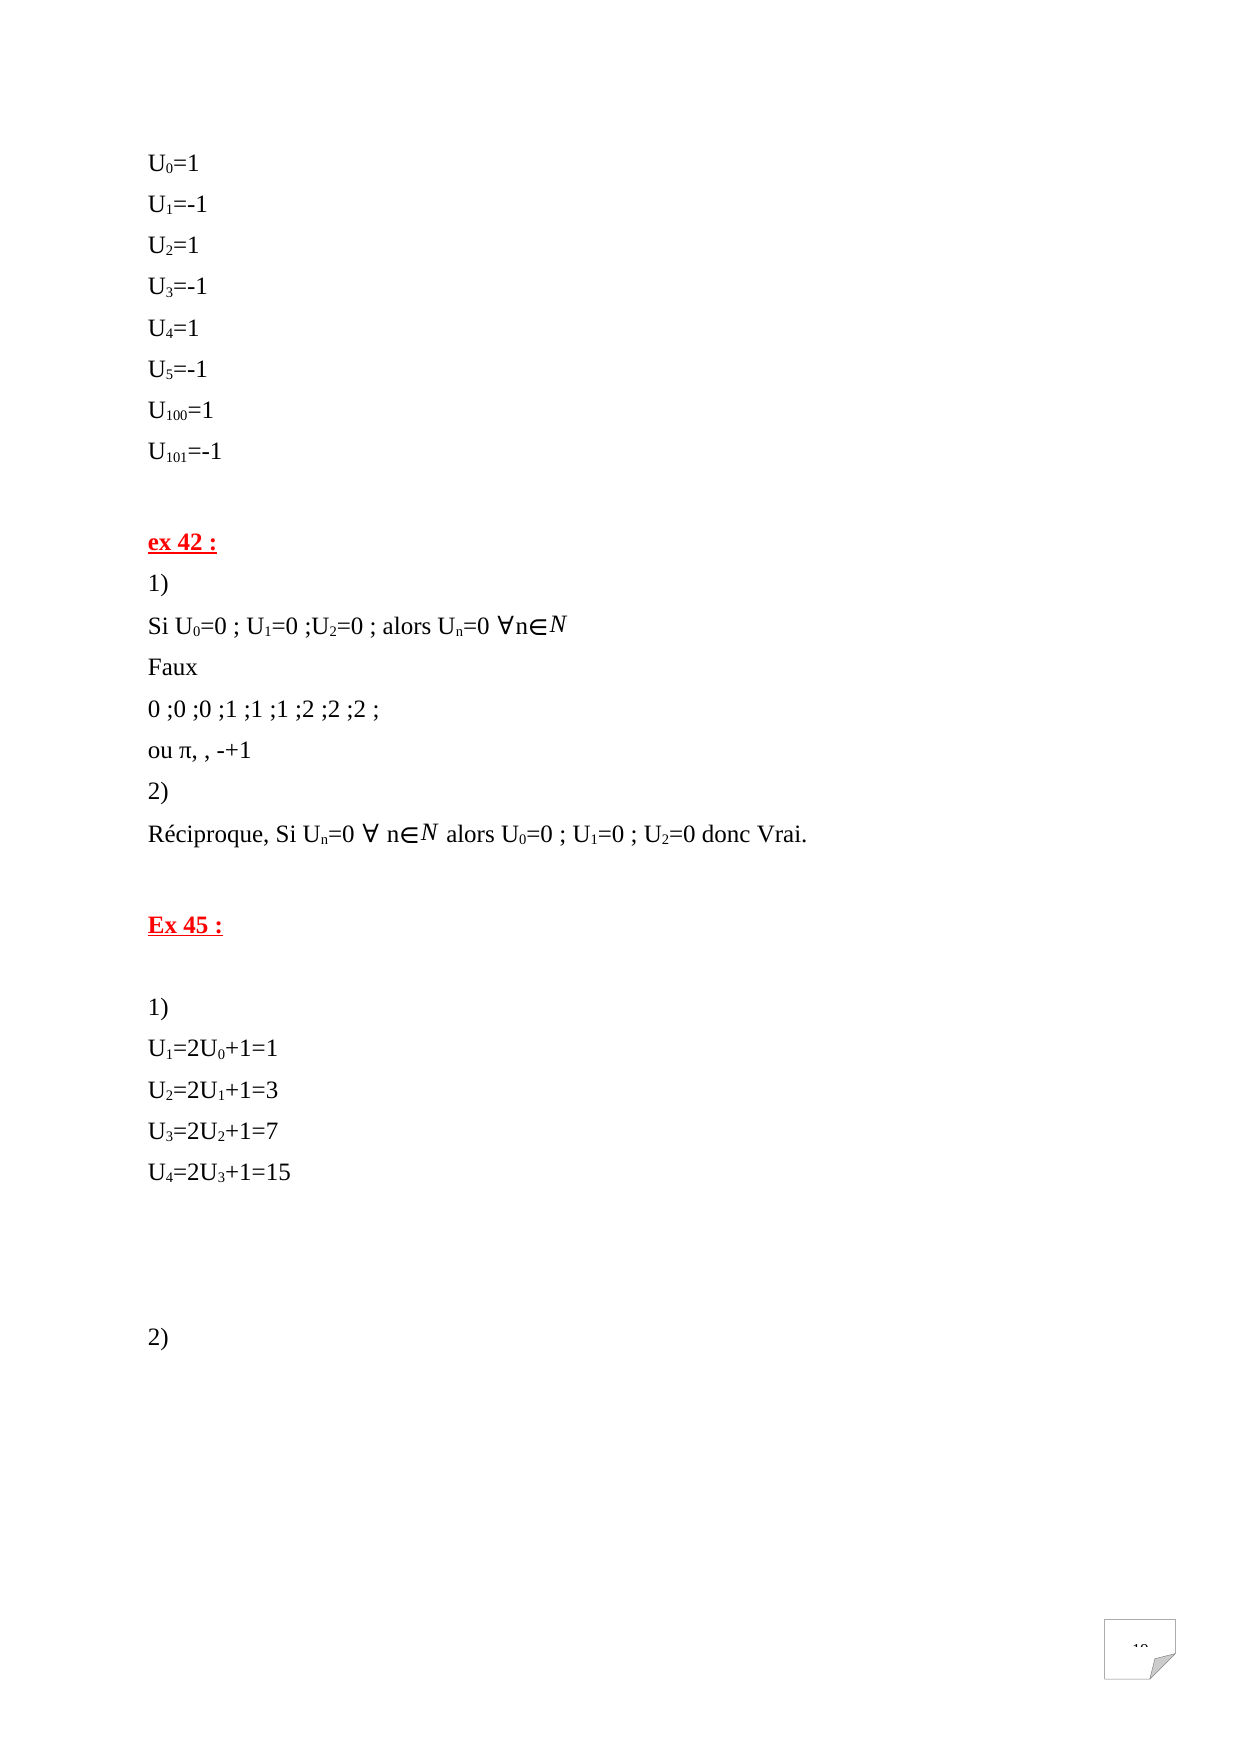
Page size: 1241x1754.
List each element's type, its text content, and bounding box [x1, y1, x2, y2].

subtitle Ex 45 : [148, 910, 1093, 938]
text 2) [148, 1322, 1093, 1351]
text U4=2U3+1=15 [148, 1157, 1093, 1186]
text Faux [148, 652, 1093, 681]
text ou π, , -+1 [148, 735, 1093, 764]
text U1=-1 [148, 189, 1093, 218]
text Si U0=0 ; U1=0 ;U2=0 ; alors Un=0 ∀n∈ [148, 610, 1093, 640]
text U3=2U2+1=7 [148, 1116, 1093, 1145]
text U0=1 [148, 148, 1093, 176]
text U100=1 [148, 395, 1093, 424]
text U1=2U0+1=1 [148, 1033, 1093, 1062]
text 2) [148, 776, 1093, 805]
text 1) [148, 568, 1093, 597]
text 0 ;0 ;0 ;1 ;1 ;1 ;2 ;2 ;2 ; [148, 694, 1093, 722]
text U2=1 [148, 230, 1093, 259]
text U4=1 [148, 313, 1093, 341]
text U5=-1 [148, 354, 1093, 383]
subtitle ex 42 : [148, 527, 1093, 556]
text U3=-1 [148, 271, 1093, 300]
text 1) [148, 992, 1093, 1021]
text U101=-1 [148, 436, 1093, 465]
text Réciproque, Si Un=0 ∀ n∈ alors U0=0 ; U1=0 ; U2=0 donc Vrai. [148, 817, 1093, 848]
text U2=2U1+1=3 [148, 1075, 1093, 1103]
